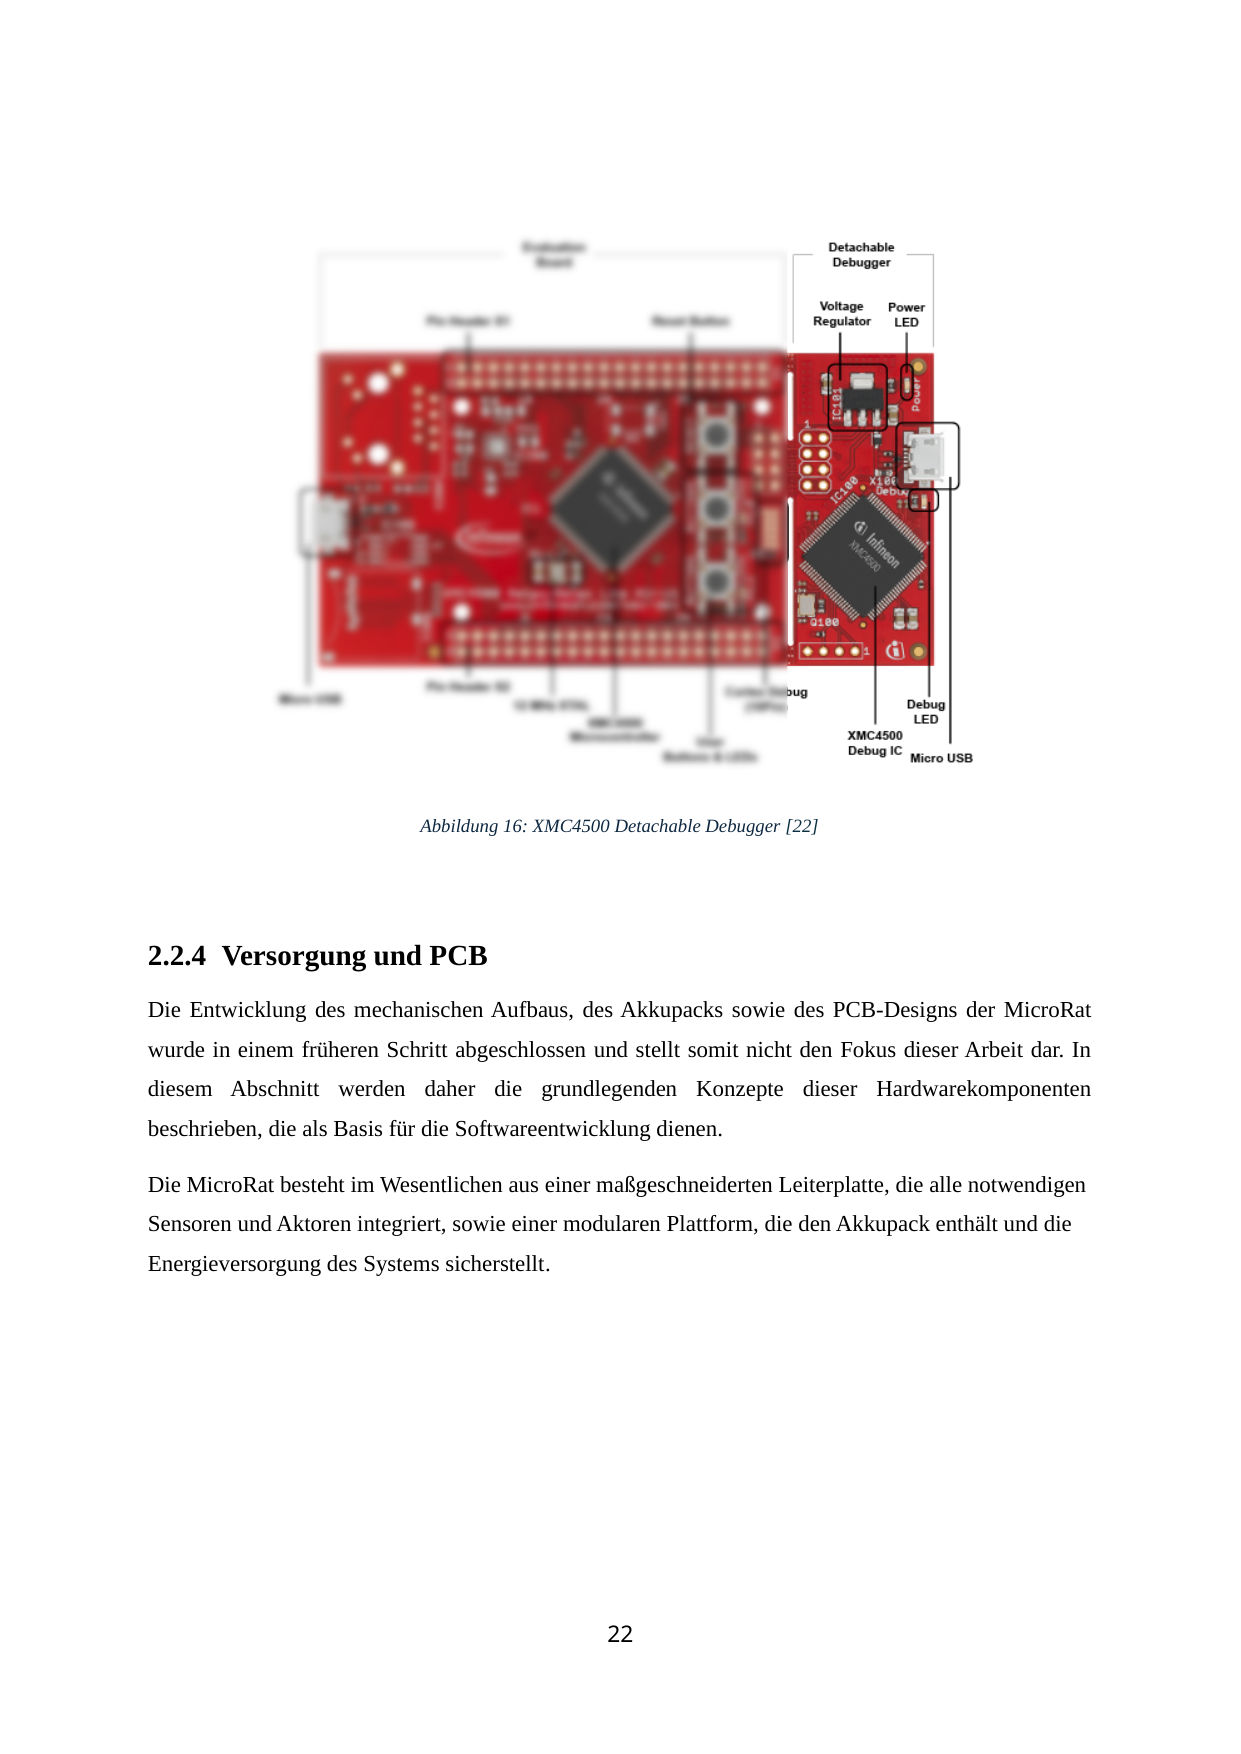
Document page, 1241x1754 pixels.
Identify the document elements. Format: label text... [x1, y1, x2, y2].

text Die Entwicklung des mechanischen Aufbaus, des Akkupacks sowie des PCB-Designs der MicroRat wurde in einem früheren Schritt abgeschlossen und stellt somit nicht den Fokus dieser Arbeit dar. In diesem Abschnitt werden daher die grundlegenden Konzepte dieser Hardwarekomponenten beschrieben, die als Basis für die Softwareentwicklung dienen. [148, 996, 1093, 1141]
picture [256, 219, 983, 770]
text Abbildung 16: XMC4500 Detachable Debugger [22] [148, 815, 1093, 836]
subtitle 2.2.4 Versorgung und PCB [148, 938, 1093, 971]
text Die MicroRat besteht im Wesentlichen aus einer maßgeschneiderten Leiterplatte, die alle notwendigen Sensoren und Aktoren integriert, sowie einer modularen Plattform, die den Akkupack enthält und die Energieversorgung des Systems sicherstellt. [148, 1171, 1093, 1276]
